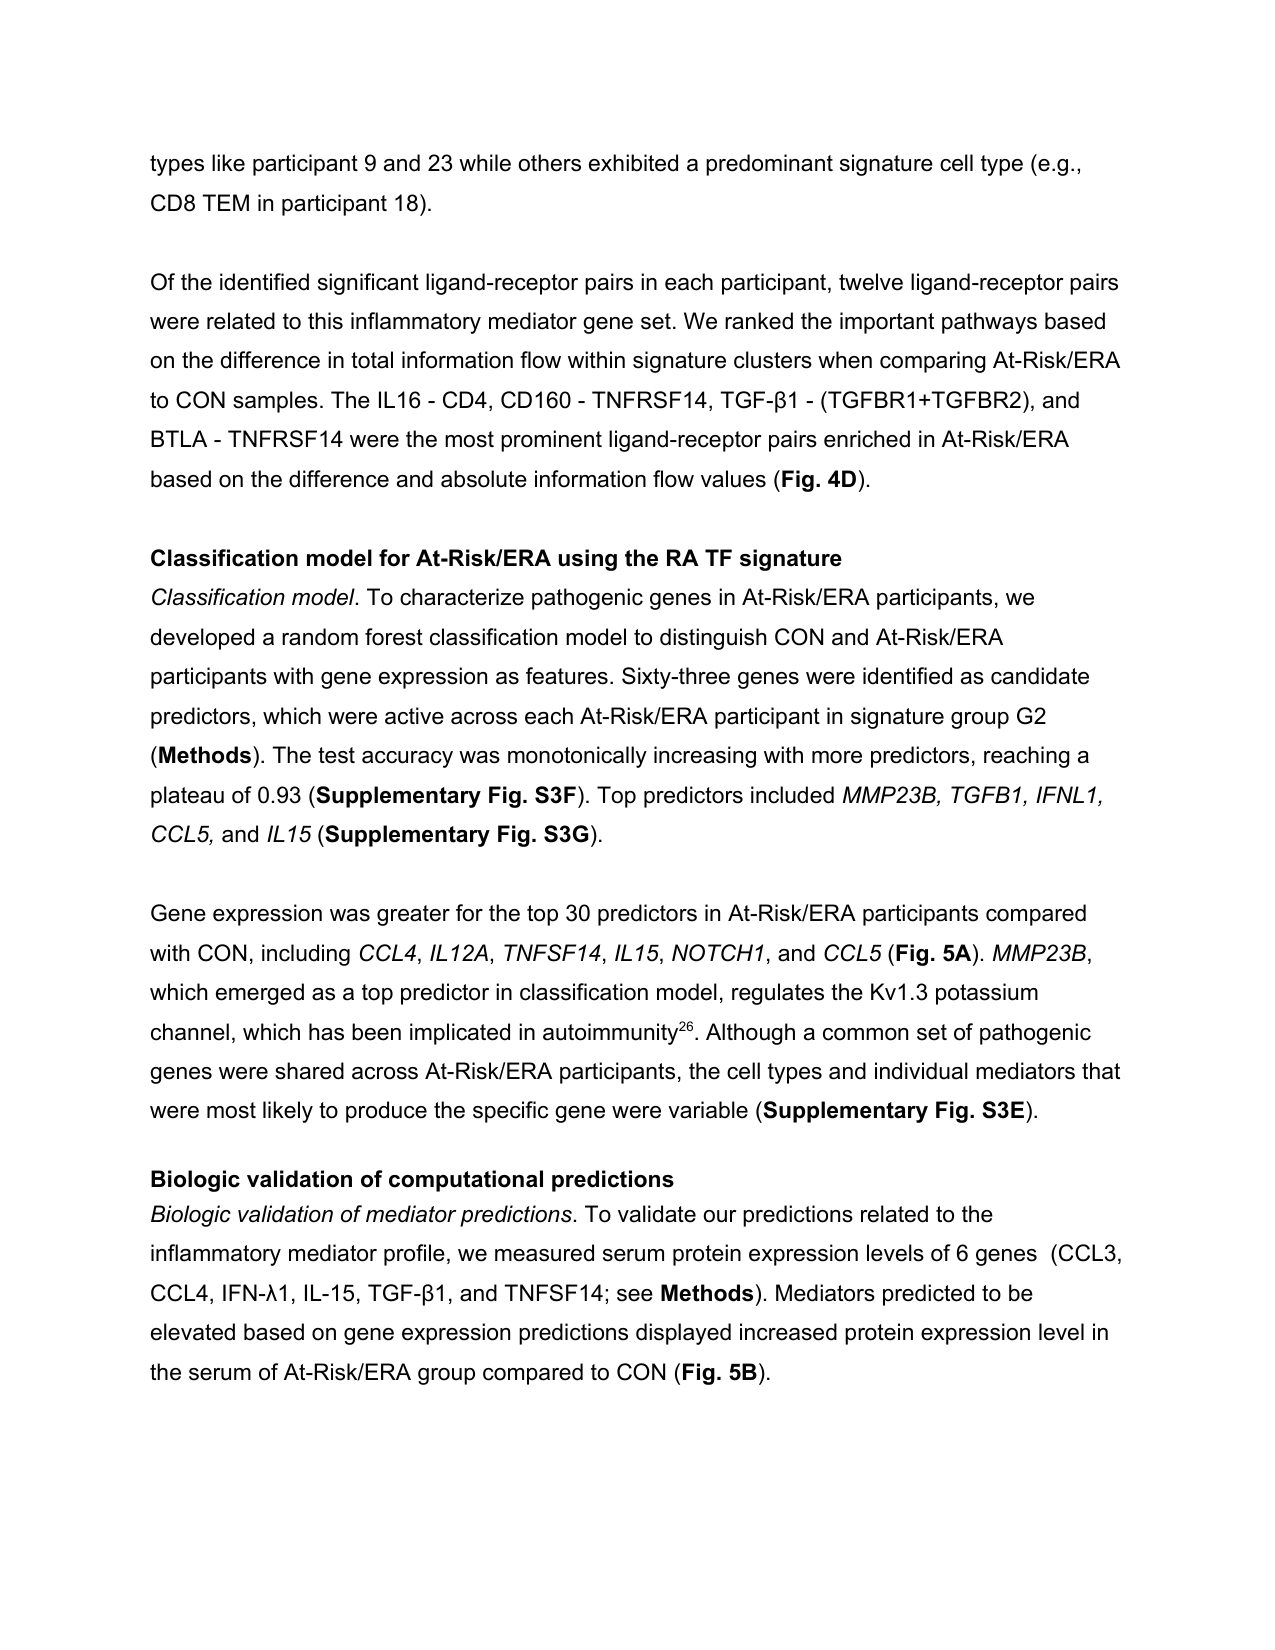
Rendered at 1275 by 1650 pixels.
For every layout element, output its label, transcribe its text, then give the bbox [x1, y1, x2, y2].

subtitle Classification model for At-Risk/ERA using the RA TF signature [150, 545, 1125, 571]
text Classification model. To characterize pathogenic genes in At-Risk/ERA participants, we developed a random forest classification model to distinguish CON and At-Risk/ERA participants with gene expression as features. Sixty-three genes were identified as candidate predictors, which were active across each At-Risk/ERA participant in signature group G2 (Methods). The test accuracy was monotonically increasing with more predictors, reaching a plateau of 0.93 (Supplementary Fig. S3F). Top predictors included MMP23B, TGFB1, IFNL1, CCL5, and IL15 (Supplementary Fig. S3G). [150, 584, 1125, 847]
text Biologic validation of mediator predictions. To validate our predictions related to the inflammatory mediator profile, we measured serum protein expression levels of 6 genes (CCL3, CCL4, IFN-λ1, IL-15, TGF-β1, and TNFSF14; see Methods). Mediators predicted to be elevated based on gene expression predictions displayed increased protein expression level in the serum of At-Risk/ERA group compared to CON (Fig. 5B). [150, 1201, 1125, 1385]
text Of the identified significant ligand-receptor pairs in each participant, twelve ligand-receptor pairs were related to this inflammatory mediator gene set. We ranked the important pathways based on the difference in total information flow within signature clusters when comparing At-Risk/ERA to CON samples. The IL16 - CD4, CD160 - TNFRSF14, TGF-β1 - (TGFBR1+TGFBR2), and BTLA - TNFRSF14 were the most prominent ligand-receptor pairs enriched in At-Risk/ERA based on the difference and absolute information flow values (Fig. 4D). [150, 268, 1125, 492]
subtitle Biologic validation of computational predictions [150, 1166, 1125, 1192]
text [150, 150, 1125, 216]
text Gene expression was greater for the top 30 predictors in At-Risk/ERA participants compared with CON, including CCL4, IL12A, TNFSF14, IL15, NOTCH1, and CCL5 (Fig. 5A). MMP23B, which emerged as a top predictor in classification model, regulates the Kv1.3 potassium channel, which has been implicated in autoimmunity26. Although a common set of pathogenic genes were shared across At-Risk/ERA participants, the cell types and individual mediators that were most likely to produce the specific gene were variable (Supplementary Fig. S3E). [150, 900, 1125, 1124]
